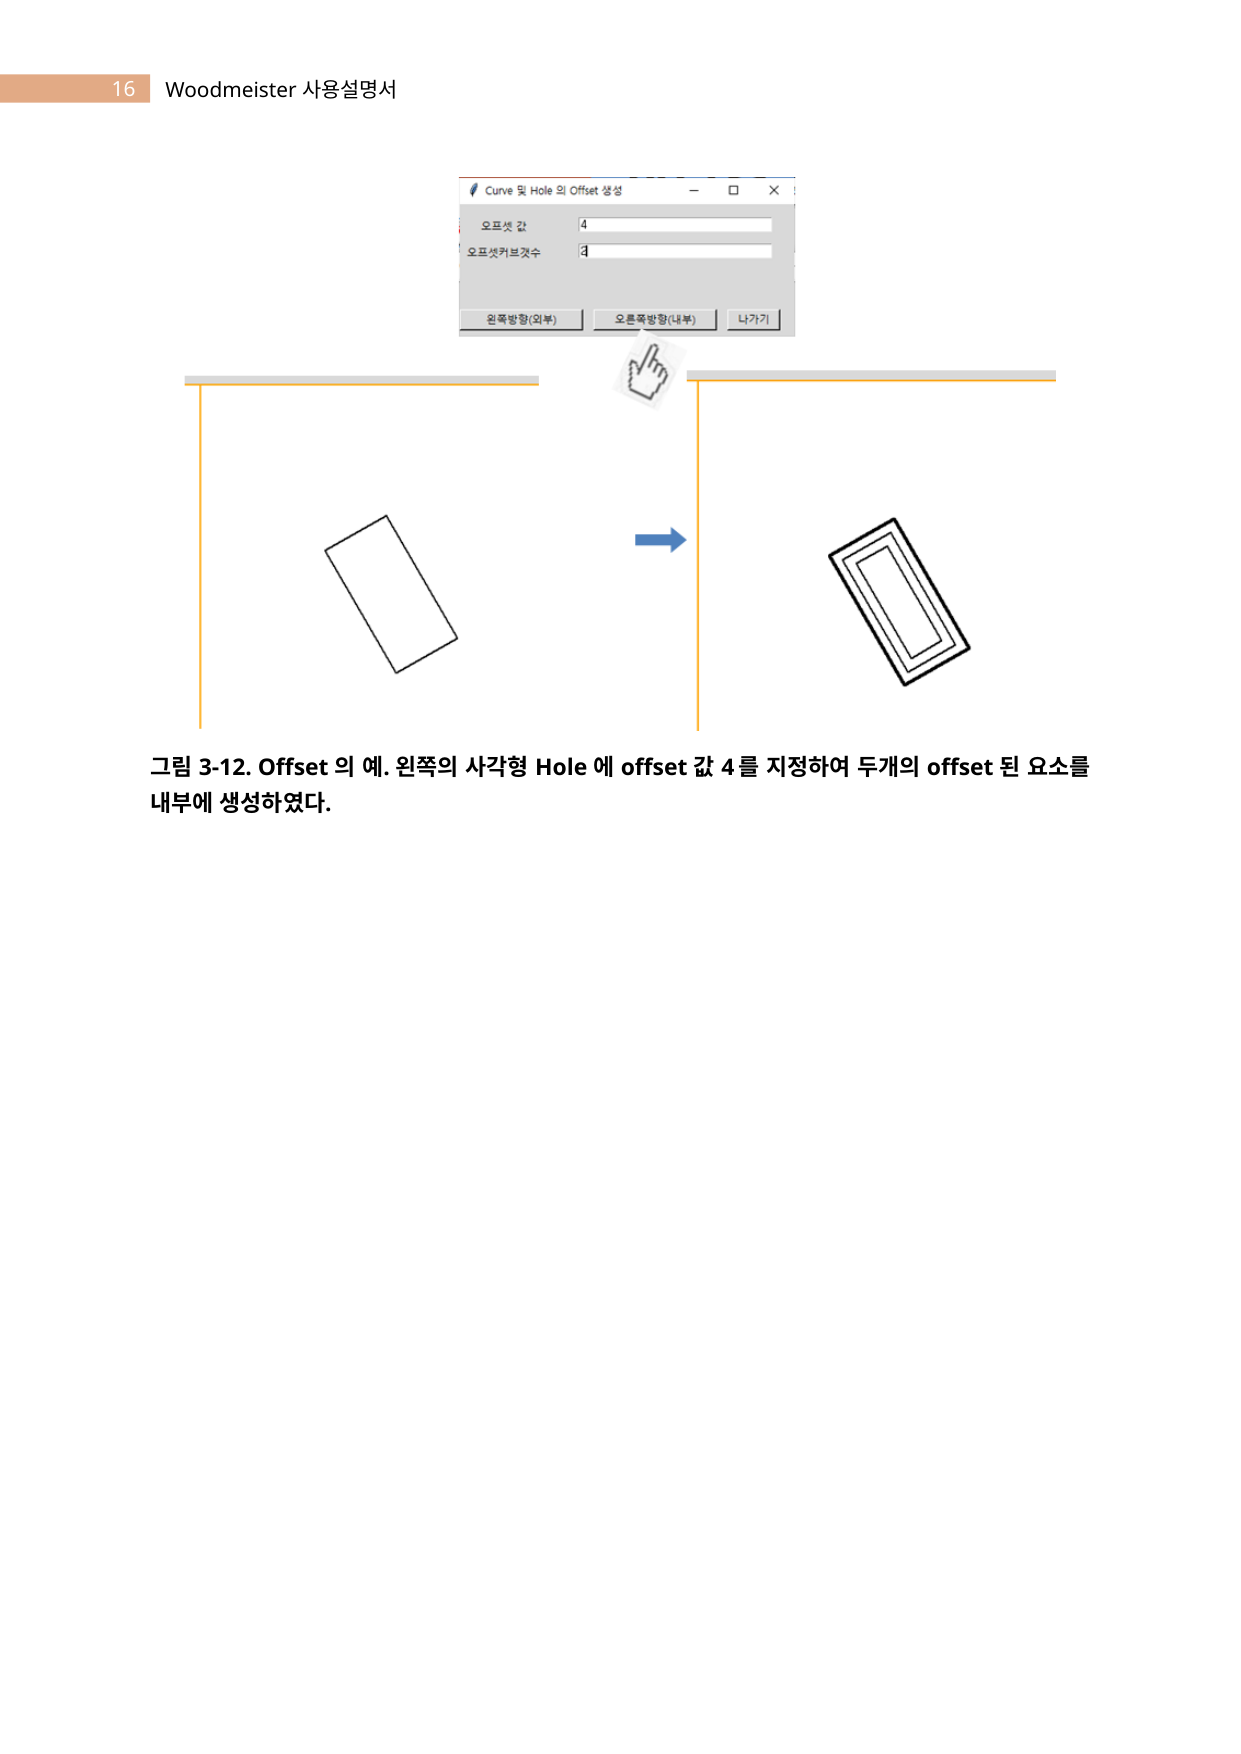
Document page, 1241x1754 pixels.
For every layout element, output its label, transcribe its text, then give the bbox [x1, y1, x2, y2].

picture [184, 177, 1056, 731]
text 그림 3-12. Offset 의 예. 왼쪽의 사각형 Hole 에 offset 값 4를 지정하여 두개의 offset 된 요소를 내부에 생성하였다. [150, 749, 1090, 818]
